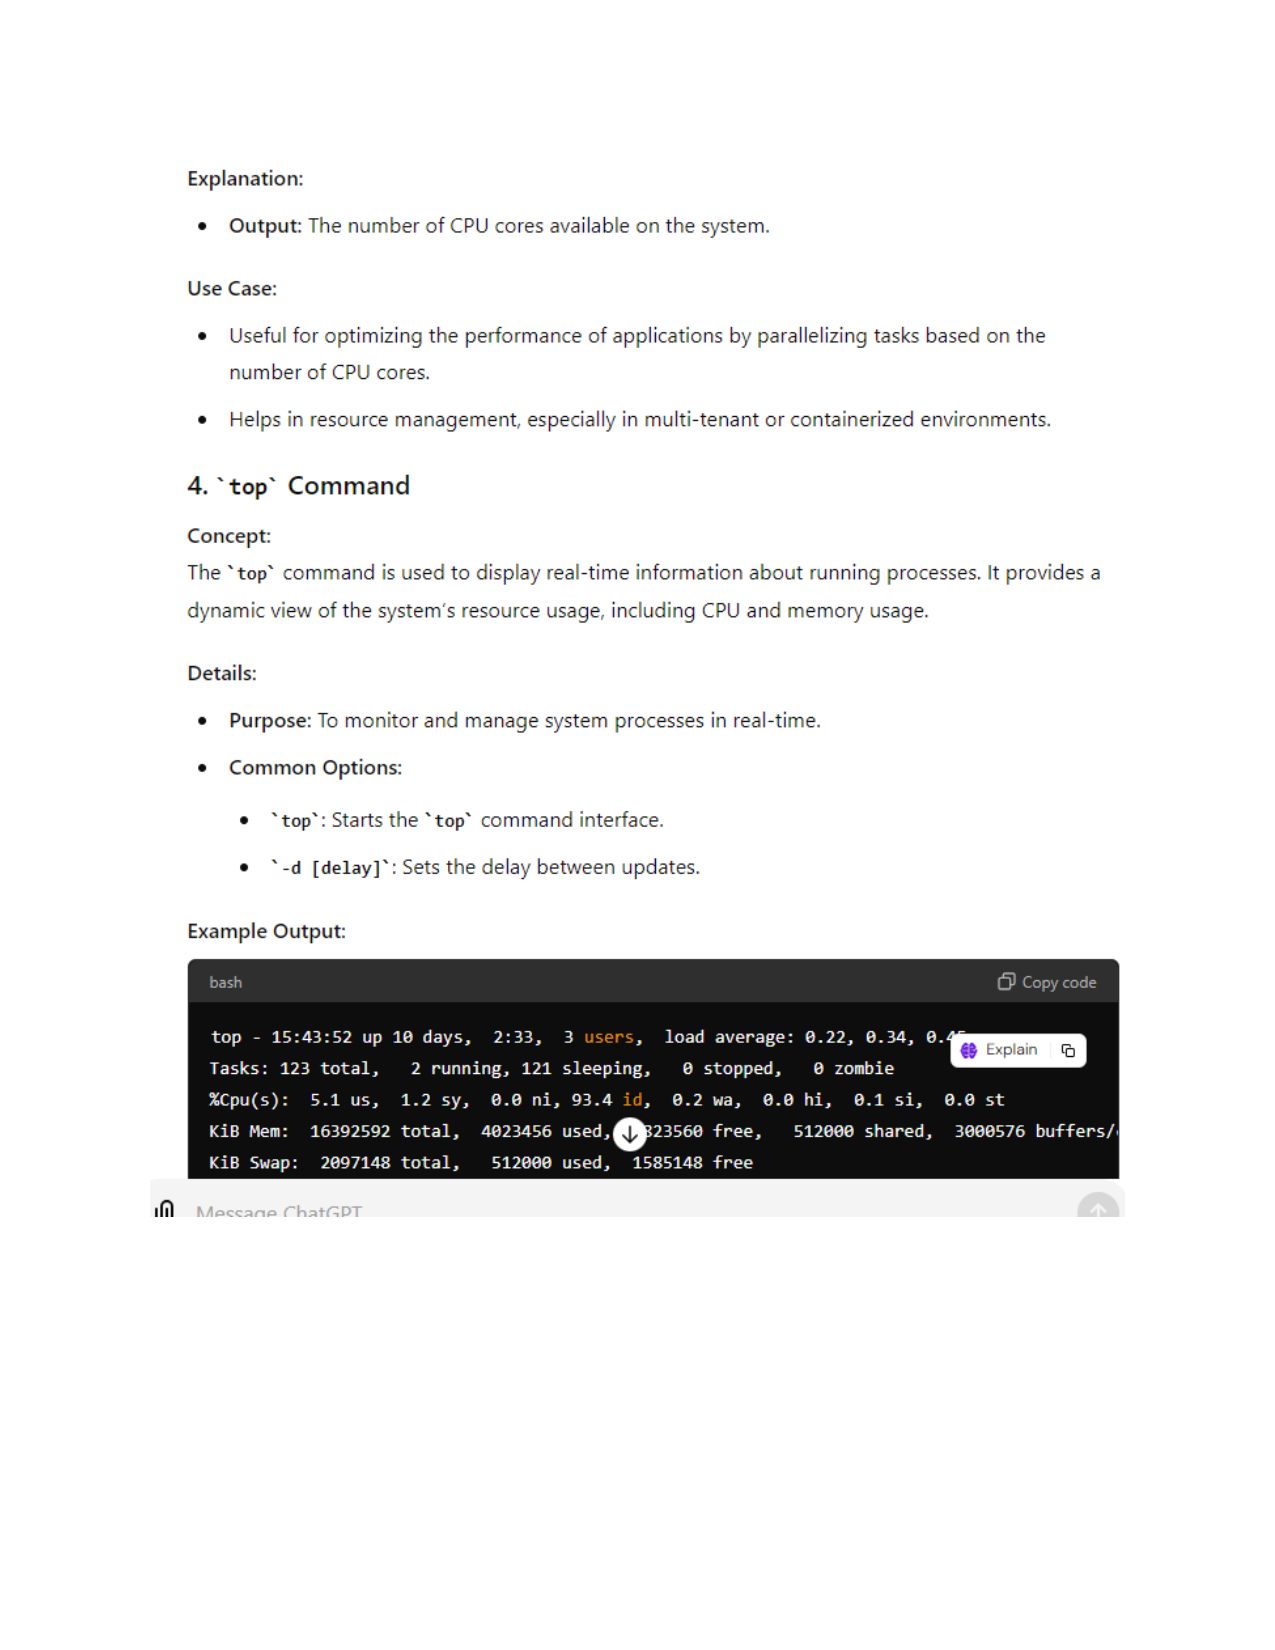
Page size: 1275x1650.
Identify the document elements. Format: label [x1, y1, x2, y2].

picture [150, 150, 1125, 1217]
